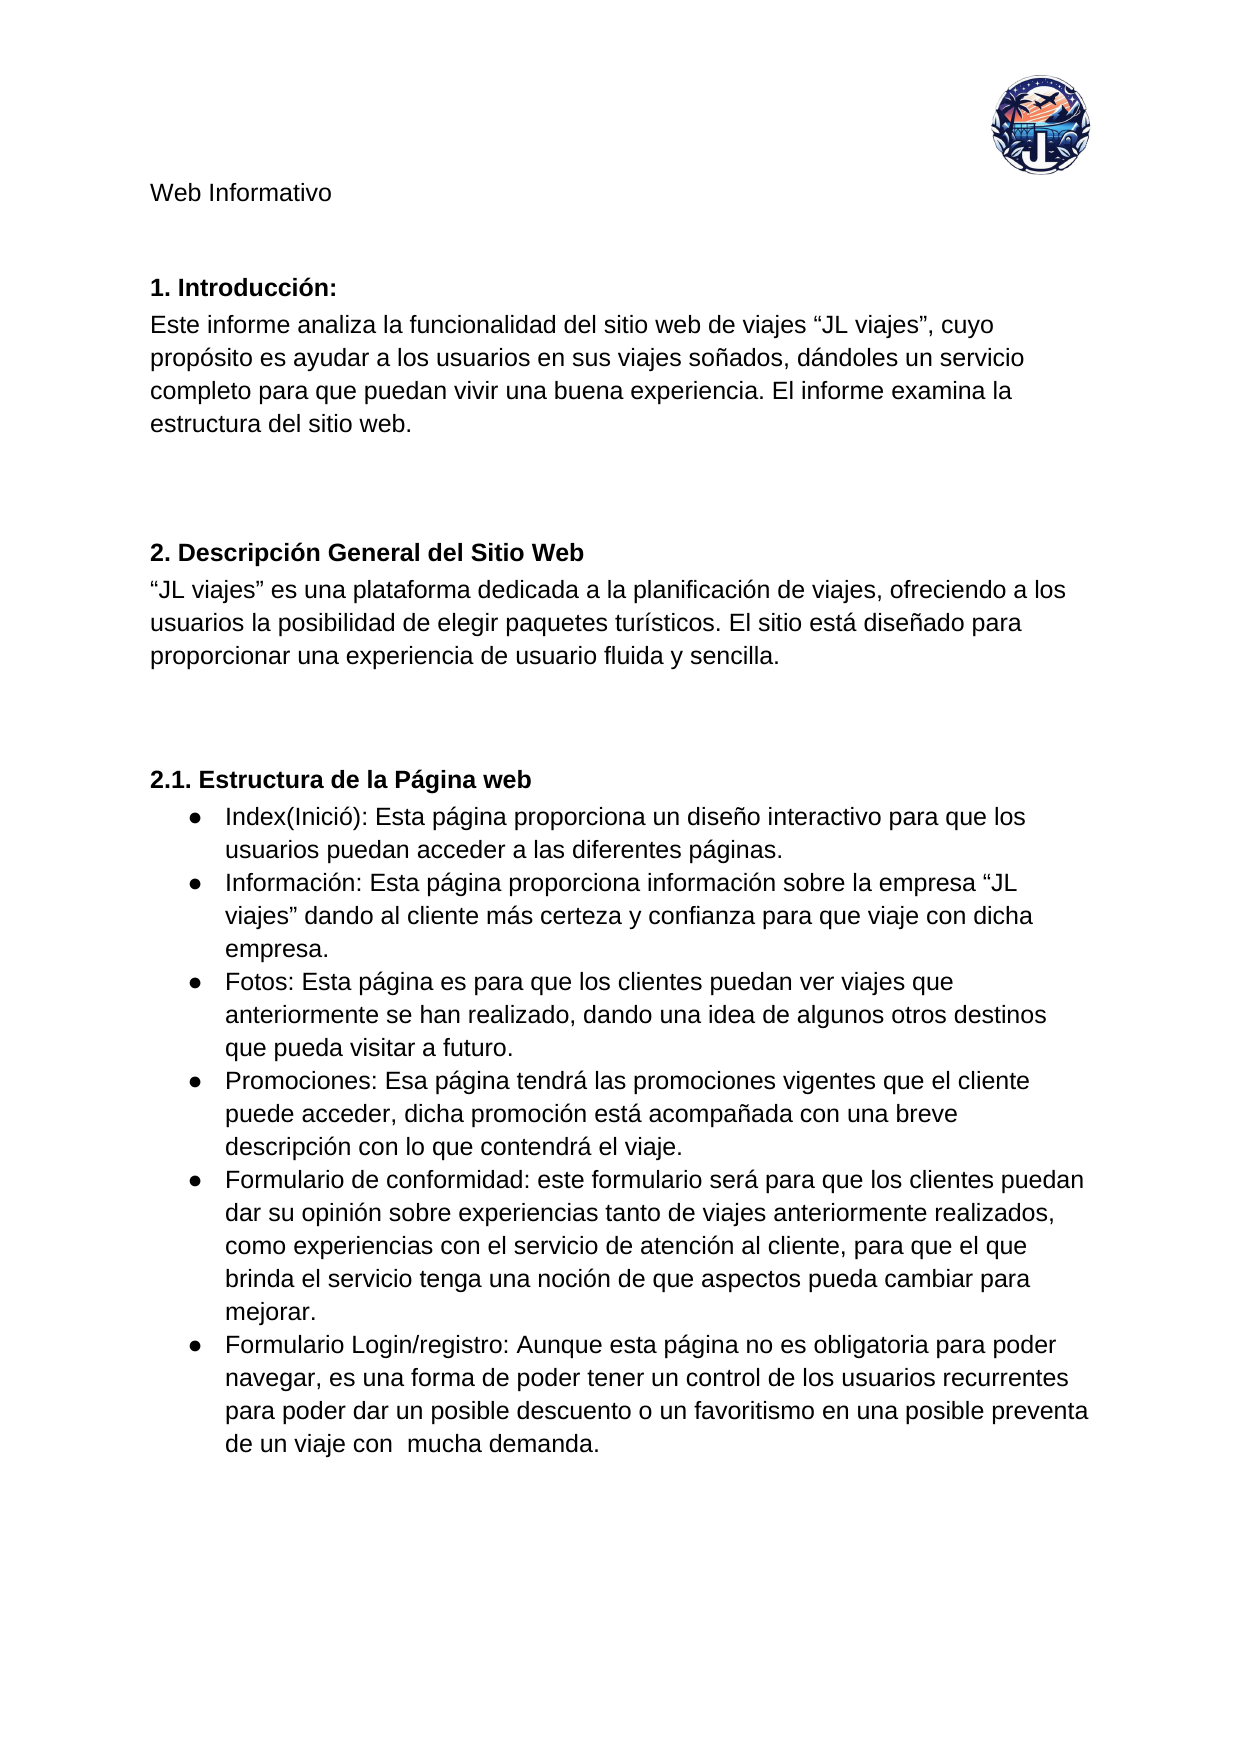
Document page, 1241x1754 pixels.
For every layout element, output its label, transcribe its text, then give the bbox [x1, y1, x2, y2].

list Promociones: Esa página tendrá las promociones vigentes que el cliente puede acceder, dicha promoción está acompañada con una breve descripción con lo que contendrá el viaje. [187, 1066, 1090, 1161]
text Este informe analiza la funcionalidad del sitio web de viajes “JL viajes”, cuyo propósito es ayudar a los usuarios en sus viajes soñados, dándoles un servicio completo para que puedan vivir una buena experiencia. El informe examina la estructura del sitio web. [150, 310, 1090, 438]
list Formulario de conformidad: este formulario será para que los clientes puedan dar su opinión sobre experiencias tanto de viajes anteriormente realizados, como experiencias con el servicio de atención al cliente, para que el que brinda el servicio tenga una noción de que aspectos pueda cambiar para mejorar. [187, 1165, 1090, 1326]
list Información: Esta página proporciona información sobre la empresa “JL viajes” dando al cliente más certeza y confianza para que viaje con dicha empresa. [187, 868, 1090, 963]
list Fotos: Esta página es para que los clientes puedan ver viajes que anteriormente se han realizado, dando una idea de algunos otros destinos que pueda visitar a futuro. [187, 967, 1090, 1062]
text “JL viajes” es una plataforma dedicada a la planificación de viajes, ofreciendo a los usuarios la posibilidad de elegir paquetes turísticos. El sitio está diseñado para proporcionar una experiencia de usuario fluida y sencilla. [150, 575, 1090, 669]
list Index(Inició): Esta página proporciona un diseño interactivo para que los usuarios puedan acceder a las diferentes páginas. [187, 802, 1090, 864]
list Formulario Login/registro: Aunque esta página no es obligatoria para poder navegar, es una forma de poder tener un control de los usuarios recurrentes para poder dar un posible descuento o un favoritismo en una posible preventa de un viaje con mucha demanda. [187, 1330, 1090, 1458]
subtitle 2.1. Estructura de la Página web [150, 765, 1090, 793]
picture [991, 75, 1091, 175]
text Web Informativo [150, 178, 1090, 207]
subtitle 2. Descripción General del Sitio Web [150, 538, 1090, 566]
subtitle 1. Introducción: [150, 273, 1090, 302]
